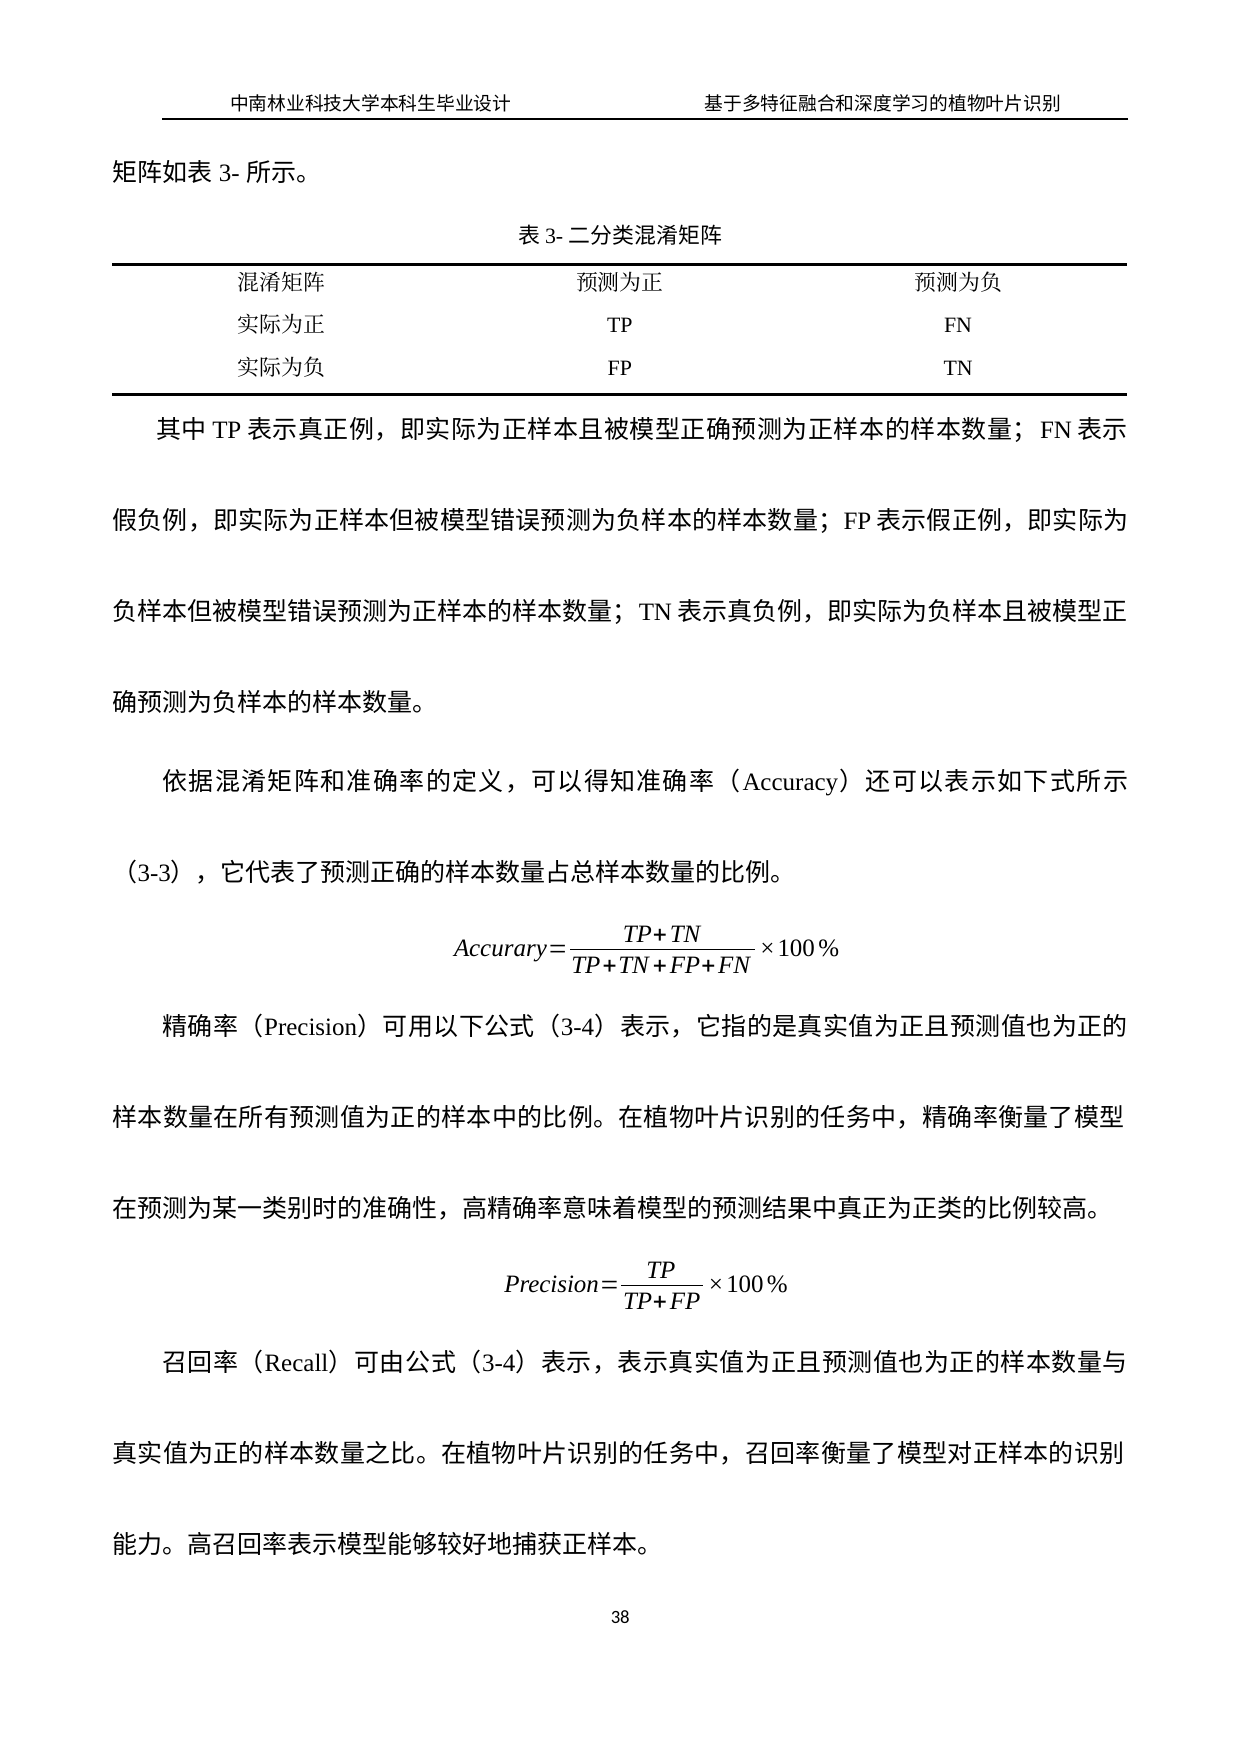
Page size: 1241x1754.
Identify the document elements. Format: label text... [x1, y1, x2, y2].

text 表3- 二分类混淆矩阵 [112, 218, 1128, 250]
text 依据混淆矩阵和准确率的定义，可以得知准确率（Accuracy）还可以表示如下式所示（3-3），它代表了预测正确的样本数量占总样本数量的比例。 [112, 748, 1128, 904]
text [112, 139, 1128, 204]
table_cell TP [450, 308, 789, 351]
table_header 混淆矩阵 [112, 266, 450, 308]
table_cell FN [789, 308, 1127, 351]
table_cell FP [450, 351, 789, 393]
text 召回率（Recall）可由公式（3-4）表示，表示真实值为正且预测值也为正的样本数量与真实值为正的样本数量之比。在植物叶片识别的任务中，召回率衡量了模型对正样本的识别能力。高召回率表示模型能够较好地捕获正样本。 [112, 1329, 1128, 1576]
table_cell 实际为负 [112, 351, 450, 393]
text 精确率（Precision）可用以下公式（3-4）表示，它指的是真实值为正且预测值也为正的样本数量在所有预测值为正的样本中的比例。在植物叶片识别的任务中，精确率衡量了模型在预测为某一类别时的准确性，高精确率意味着模型的预测结果中真正为正类的比例较高。 [112, 993, 1128, 1240]
table_header 预测为正 [450, 266, 789, 308]
table_cell 实际为正 [112, 308, 450, 351]
text 其中TP表示真正例，即实际为正样本且被模型正确预测为正样本的样本数量；FN表示假负例，即实际为正样本但被模型错误预测为负样本的样本数量；FP表示假正例，即实际为负样本但被模型错误预测为正样本的样本数量；TN表示真负例，即实际为负样本且被模型正确预测为负样本的样本数量。 [112, 396, 1128, 734]
table_cell TN [789, 351, 1127, 393]
table_header 预测为负 [789, 266, 1127, 308]
